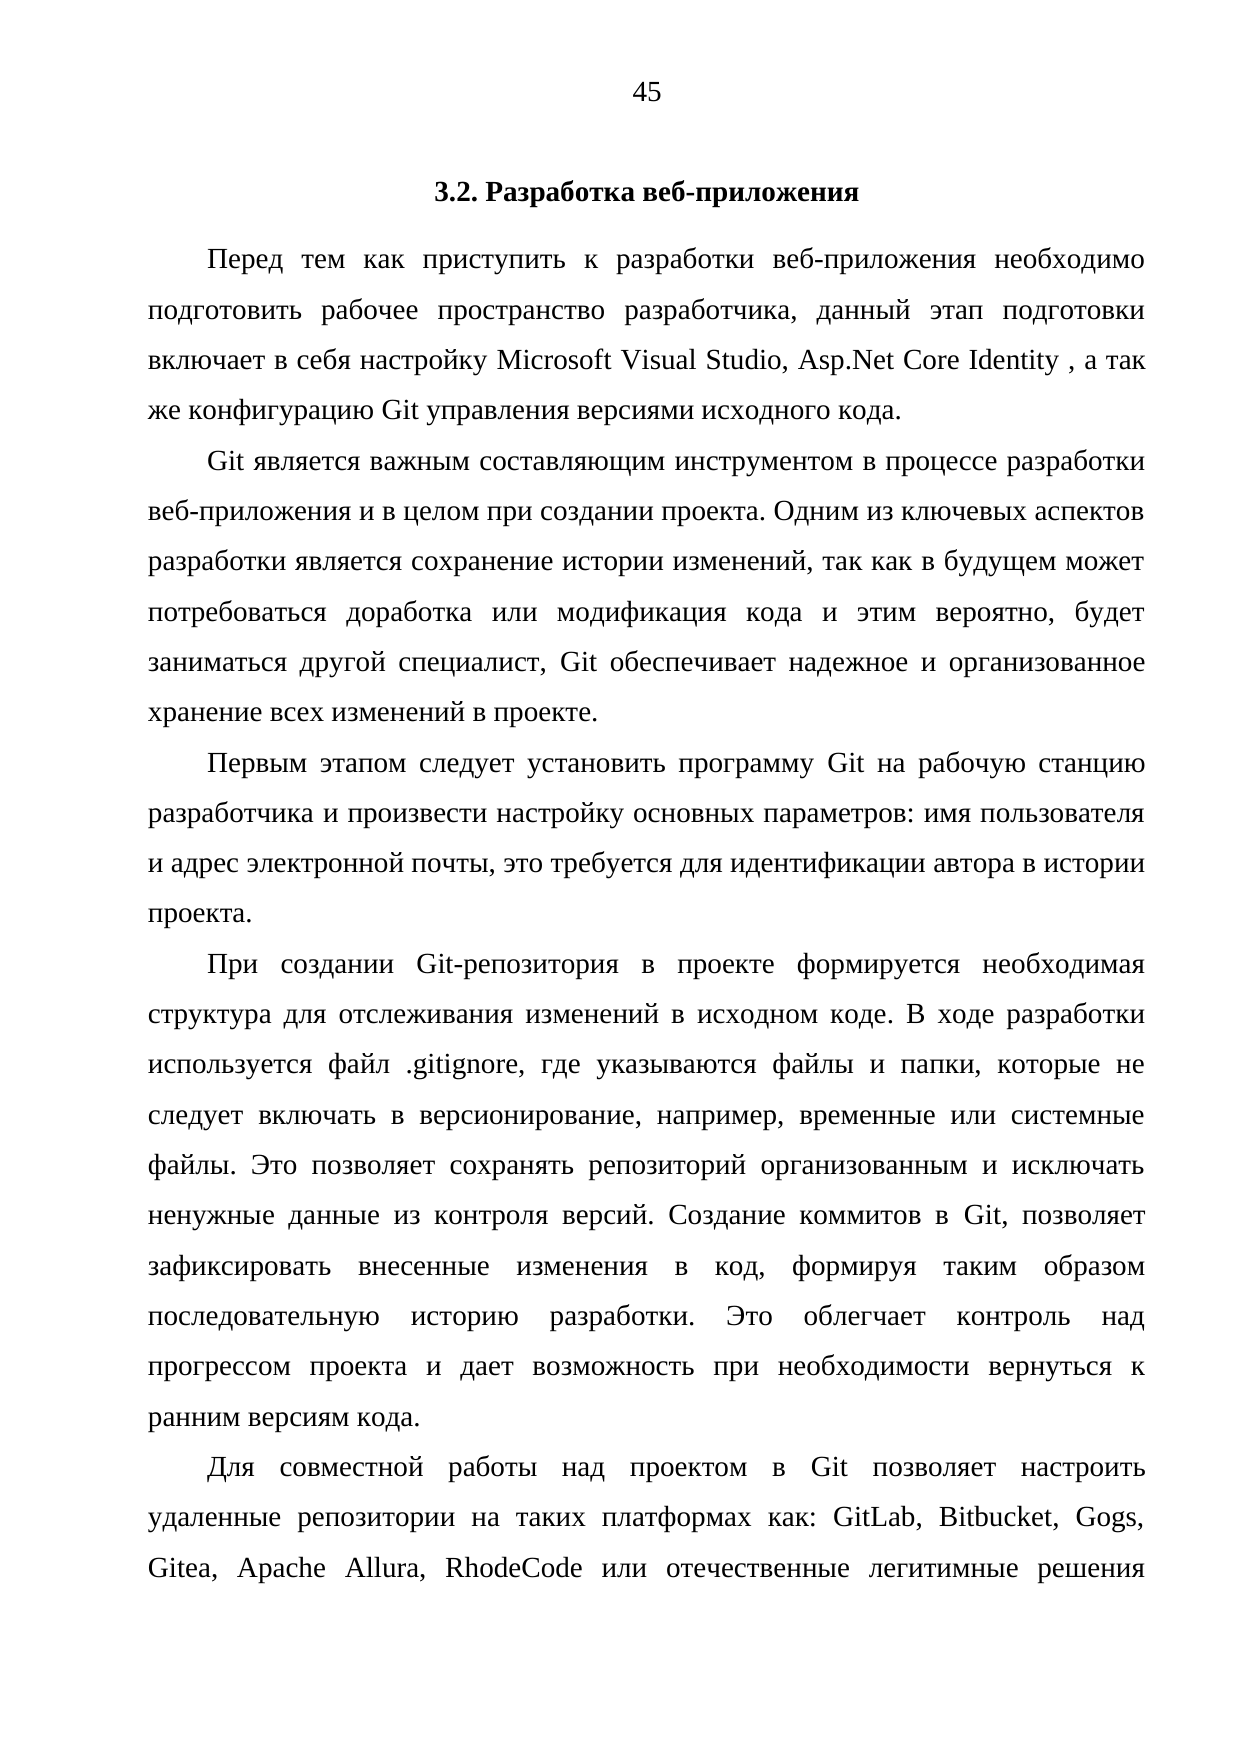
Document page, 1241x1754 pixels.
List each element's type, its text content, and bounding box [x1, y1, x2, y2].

text Первым этапом следует установить программу Git на рабочую станцию разработчика и произвести настройку основных параметров: имя пользователя и адрес электронной почты, это требуется для идентификации автора в истории проекта. [148, 745, 1146, 929]
text Перед тем как приступить к разработки веб-приложения необходимо подготовить рабочее пространство разработчика, данный этап подготовки включает в себя настройку Microsoft Visual Studio, Asp.Net Core Identity , а так же конфигурацию Git управления версиями исходного кода. [148, 242, 1146, 426]
text При создании Git-репозитория в проекте формируется необходимая структура для отслеживания изменений в исходном коде. В ходе разработки используется файл .gitignore, где указываются файлы и папки, которые не следует включать в версионирование, например, временные или системные файлы. Это позволяет сохранять репозиторий организованным и исключать ненужные данные из контроля версий. Создание коммитов в Git, позволяет зафиксировать внесенные изменения в код, формируя таким образом последовательную историю разработки. Это облегчает контроль над прогрессом проекта и дает возможность при необходимости вернуться к ранним версиям кода. [148, 946, 1146, 1432]
text Git является важным составляющим инструментом в процессе разработки веб-приложения и в целом при создании проекта. Одним из ключевых аспектов разработки является сохранение истории изменений, так как в будущем может потребоваться доработка или модификация кода и этим вероятно, будет заниматься другой специалист, Git обеспечивает надежное и организованное хранение всех изменений в проекте. [148, 443, 1146, 728]
subtitle 3.2. Разработка веб-приложения [148, 174, 1146, 208]
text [148, 1449, 1146, 1583]
